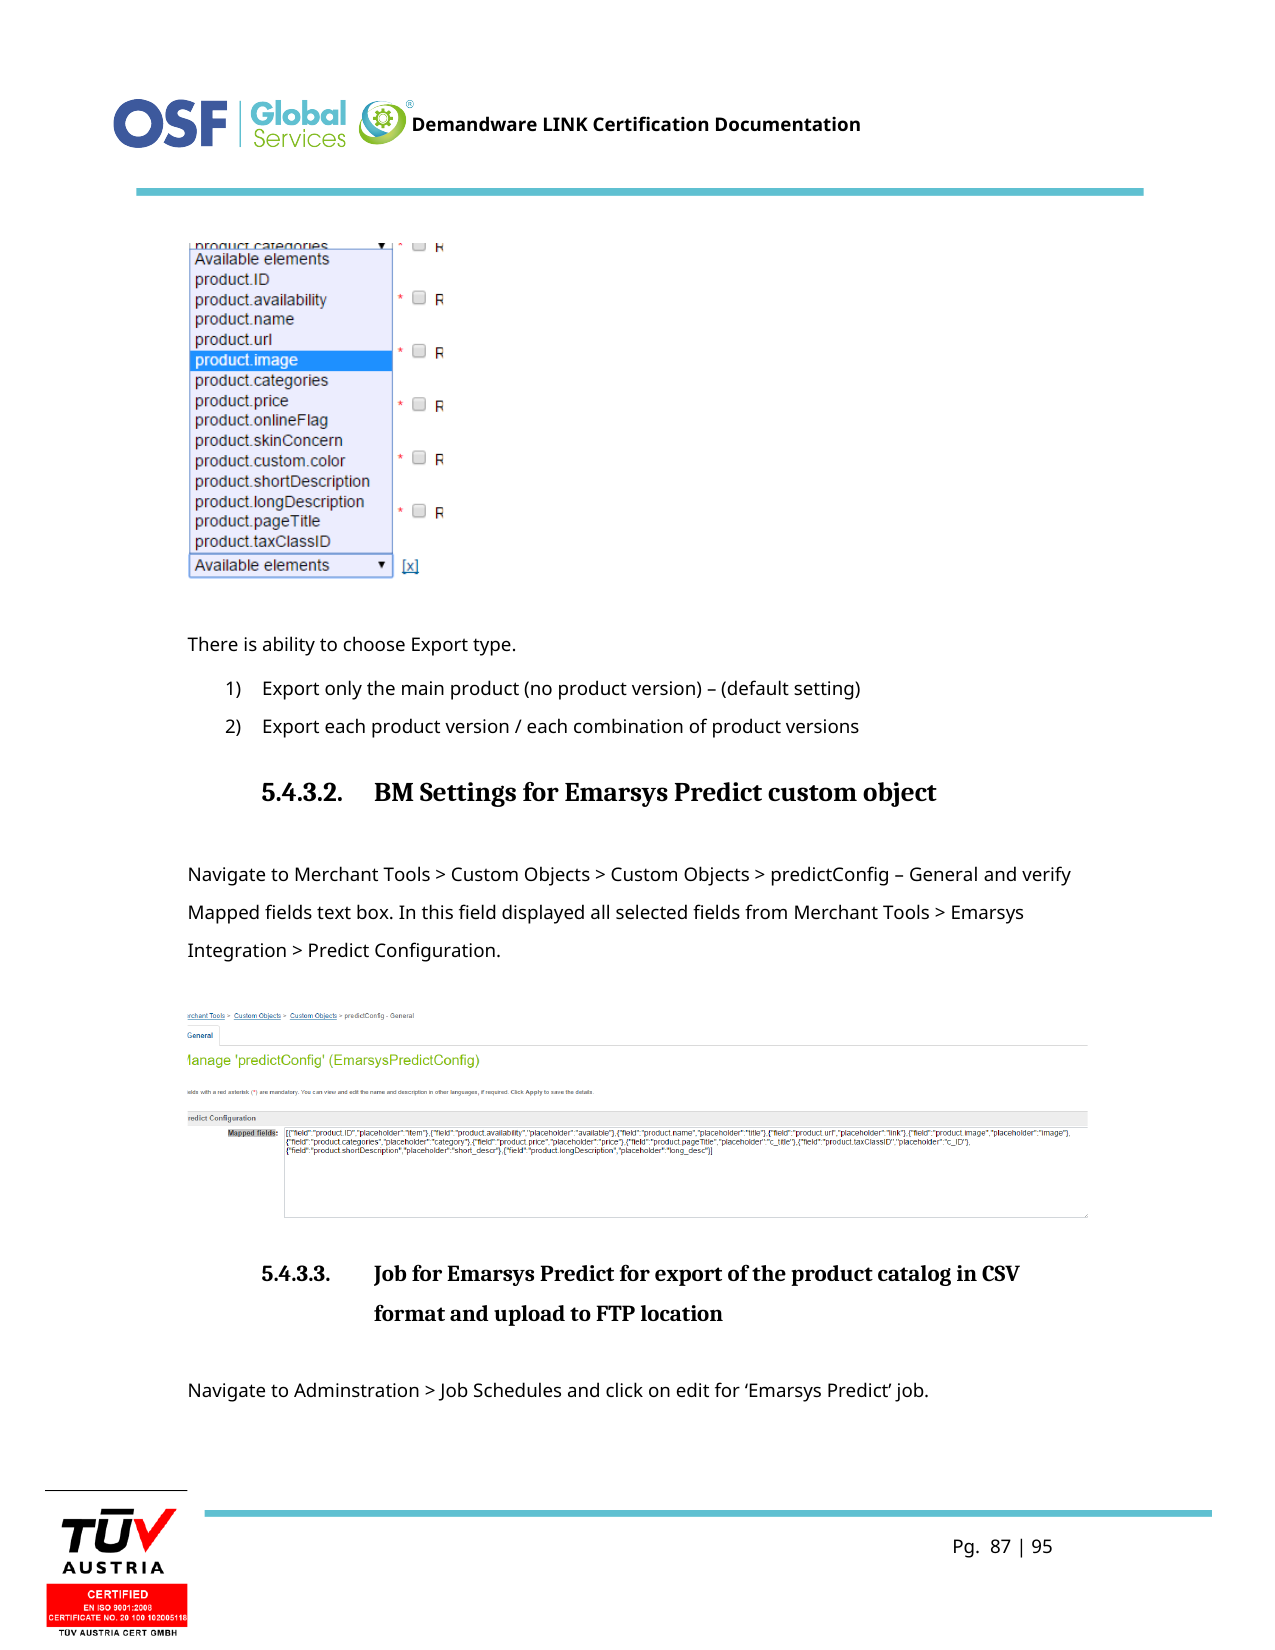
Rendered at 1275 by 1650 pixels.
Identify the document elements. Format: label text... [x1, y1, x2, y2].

picture [204, 1510, 1212, 1517]
picture [43, 1490, 187, 1634]
text Navigate to Adminstration > Job Schedules and click on edit for ‘Emarsys Predict’ job. [187, 1378, 1087, 1403]
picture [187, 1013, 1088, 1224]
picture [136, 188, 1144, 196]
picture [187, 243, 444, 581]
text Navigate to Merchant Tools > Custom Objects > Custom Objects > predictConfig – General and verify Mapped fields text box. In this field displayed all selected fields from Merchant Tools > Emarsys Integration > Predict Configuration. [187, 861, 1087, 963]
subtitle BM Settings for Emarsys Predict custom object [261, 777, 1087, 808]
picture [113, 99, 414, 148]
subtitle Job for Emarsys Predict for export of the product catalog in CSV format and upload to FTP location [261, 1261, 1087, 1327]
list Export only the main product (no product version) – (default setting) [225, 676, 1087, 701]
text There is ability to choose Export type. [187, 631, 1087, 657]
list Export each product version / each combination of product versions [225, 714, 1087, 739]
